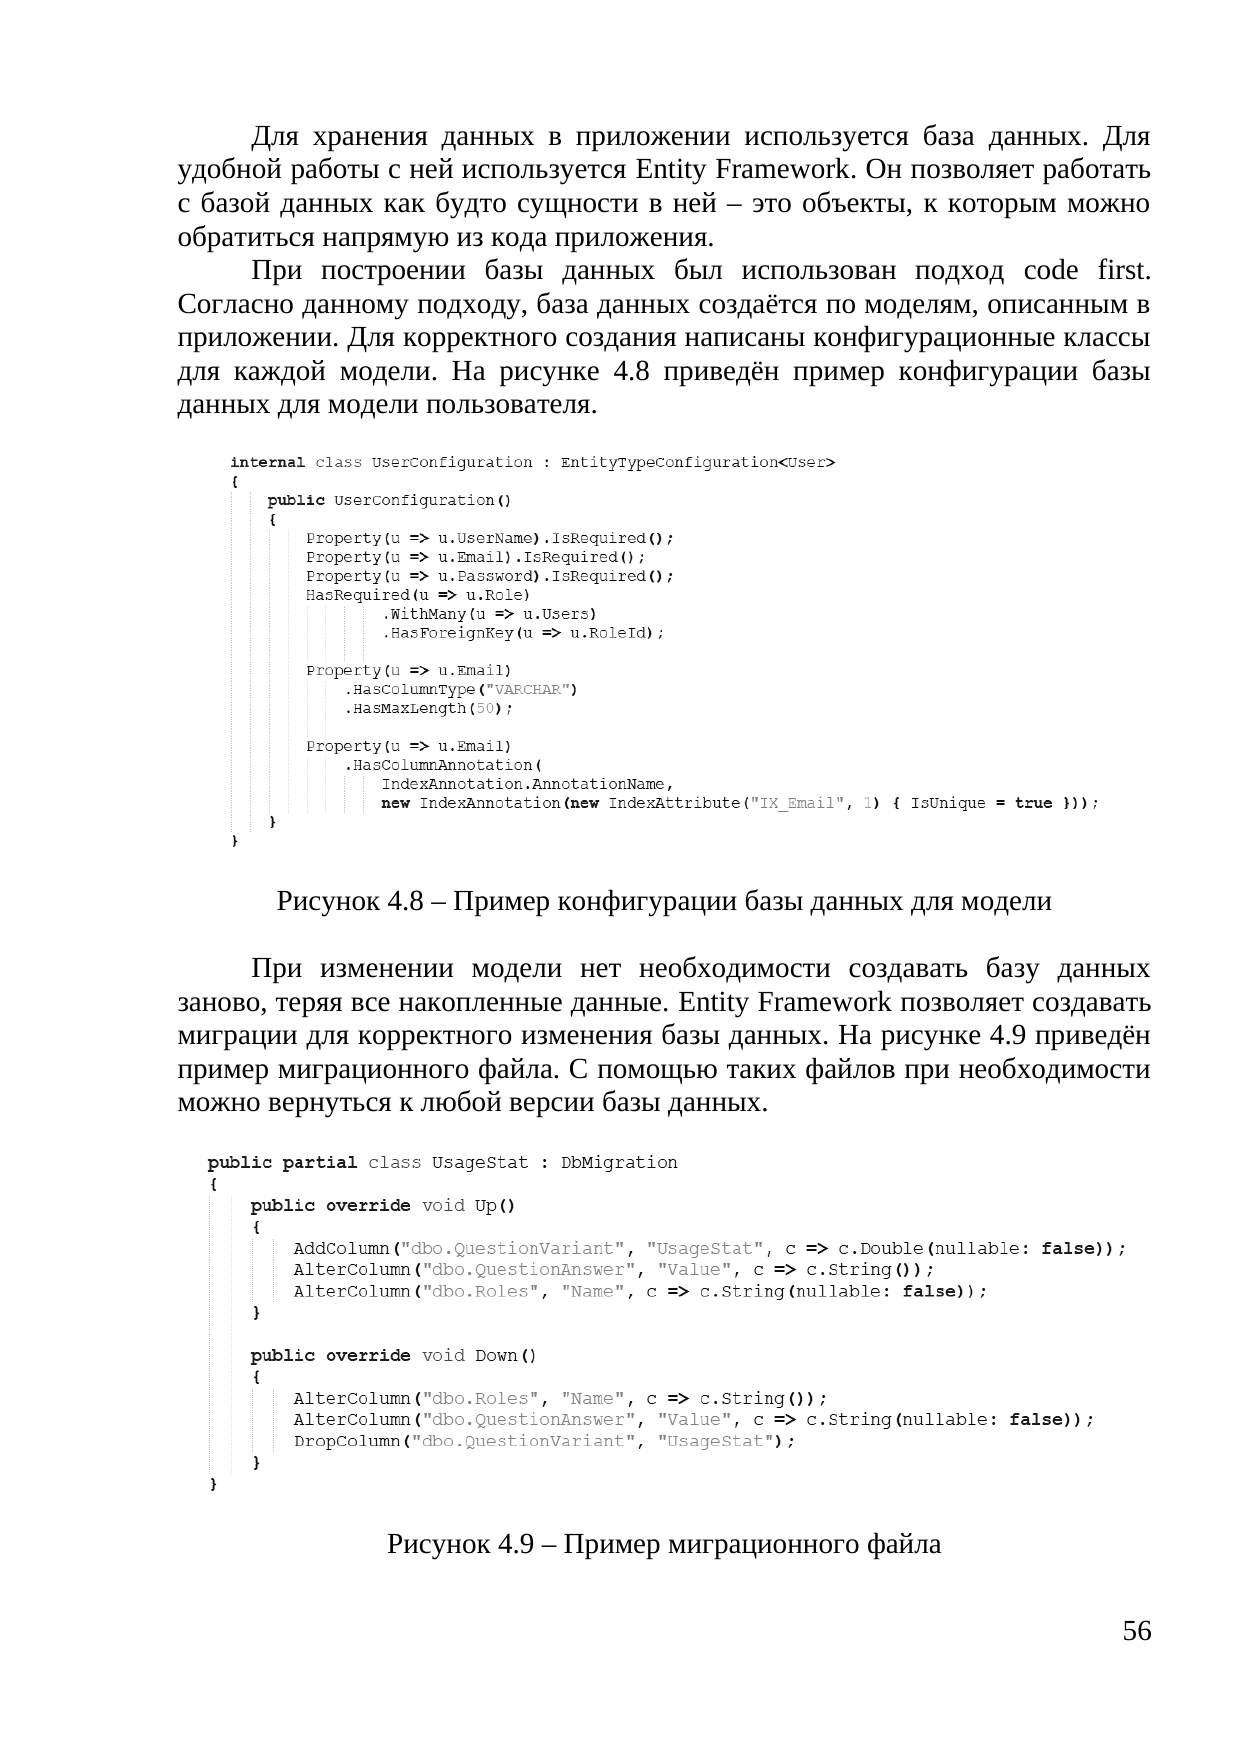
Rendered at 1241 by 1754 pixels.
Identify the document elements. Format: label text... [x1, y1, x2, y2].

text Рисунок 4.9 – Пример миграционного файла [177, 1526, 1152, 1560]
text При изменении модели нет необходимости создавать базу данных заново, теряя все накопленные данные. Entity Framework позволяет создавать миграции для корректного изменения базы данных. На рисунке 4.9 приведён пример миграционного файла. С помощью таких файлов при необходимости можно вернуться к любой версии базы данных. [177, 950, 1152, 1118]
text При построении базы данных был использован подход code first. Согласно данному подходу, база данных создаётся по моделям, описанным в приложении. Для корректного создания написаны конфигурационные классы для каждой модели. На рисунке 4.8 приведён пример конфигурации базы данных для модели пользователя. [177, 252, 1152, 420]
text Для хранения данных в приложении используется база данных. Для удобной работы с ней используется Entity Framework. Он позволяет работать с базой данных как будто сущности в ней – это объекты, к которым можно обратиться напрямую из кода приложения. [177, 118, 1152, 252]
text Рисунок 4.8 – Пример конфигурации базы данных для модели [177, 883, 1152, 917]
